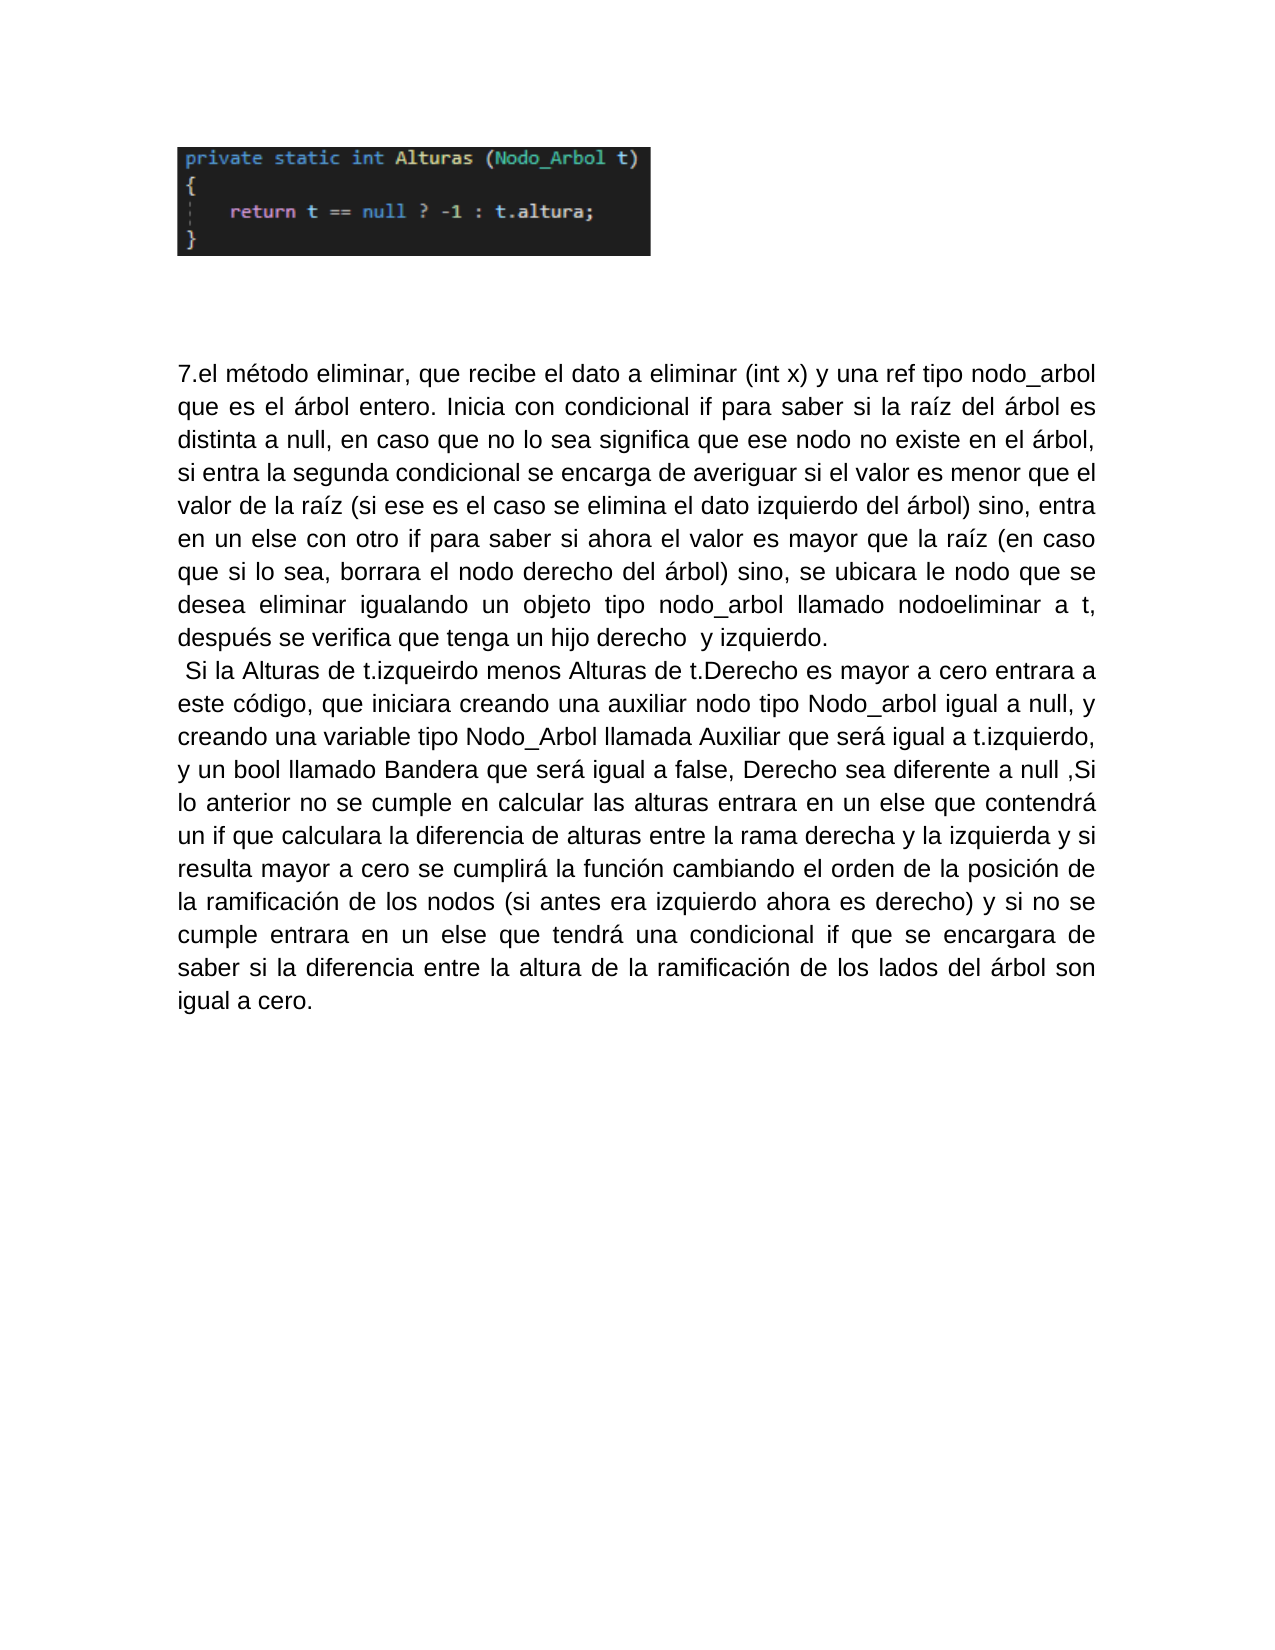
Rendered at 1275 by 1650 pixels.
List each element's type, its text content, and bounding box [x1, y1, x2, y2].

picture [177, 147, 651, 256]
text 7.el método eliminar, que recibe el dato a eliminar (int x) y una ref tipo nodo_arbol que es el árbol entero. Inicia con condicional if para saber si la raíz del árbol es distinta a null, en caso que no lo sea significa que ese nodo no existe en el árbol, si entra la segunda condicional se encarga de averiguar si el valor es menor que el valor de la raíz (si ese es el caso se elimina el dato izquierdo del árbol) sino, entra en un else con otro if para saber si ahora el valor es mayor que la raíz (en caso que si lo sea, borrara el nodo derecho del árbol) sino, se ubicara le nodo que se desea eliminar igualando un objeto tipo nodo_arbol llamado nodoeliminar a t, después se verifica que tenga un hijo derecho y izquierdo. [177, 359, 1098, 652]
text Si la Alturas de t.izqueirdo menos Alturas de t.Derecho es mayor a cero entrara a este código, que iniciara creando una auxiliar nodo tipo Nodo_arbol igual a null, y creando una variable tipo Nodo_Arbol llamada Auxiliar que será igual a t.izquierdo, y un bool llamado Bandera que será igual a false, Derecho sea diferente a null ,Si lo anterior no se cumple en calcular las alturas entrara en un else que contendrá un if que calculara la diferencia de alturas entre la rama derecha y la izquierda y si resulta mayor a cero se cumplirá la función cambiando el orden de la posición de la ramificación de los nodos (si antes era izquierdo ahora es derecho) y si no se cumple entrara en un else que tendrá una condicional if que se encargara de saber si la diferencia entre la altura de la ramificación de los lados del árbol son igual a cero. [177, 656, 1098, 1015]
